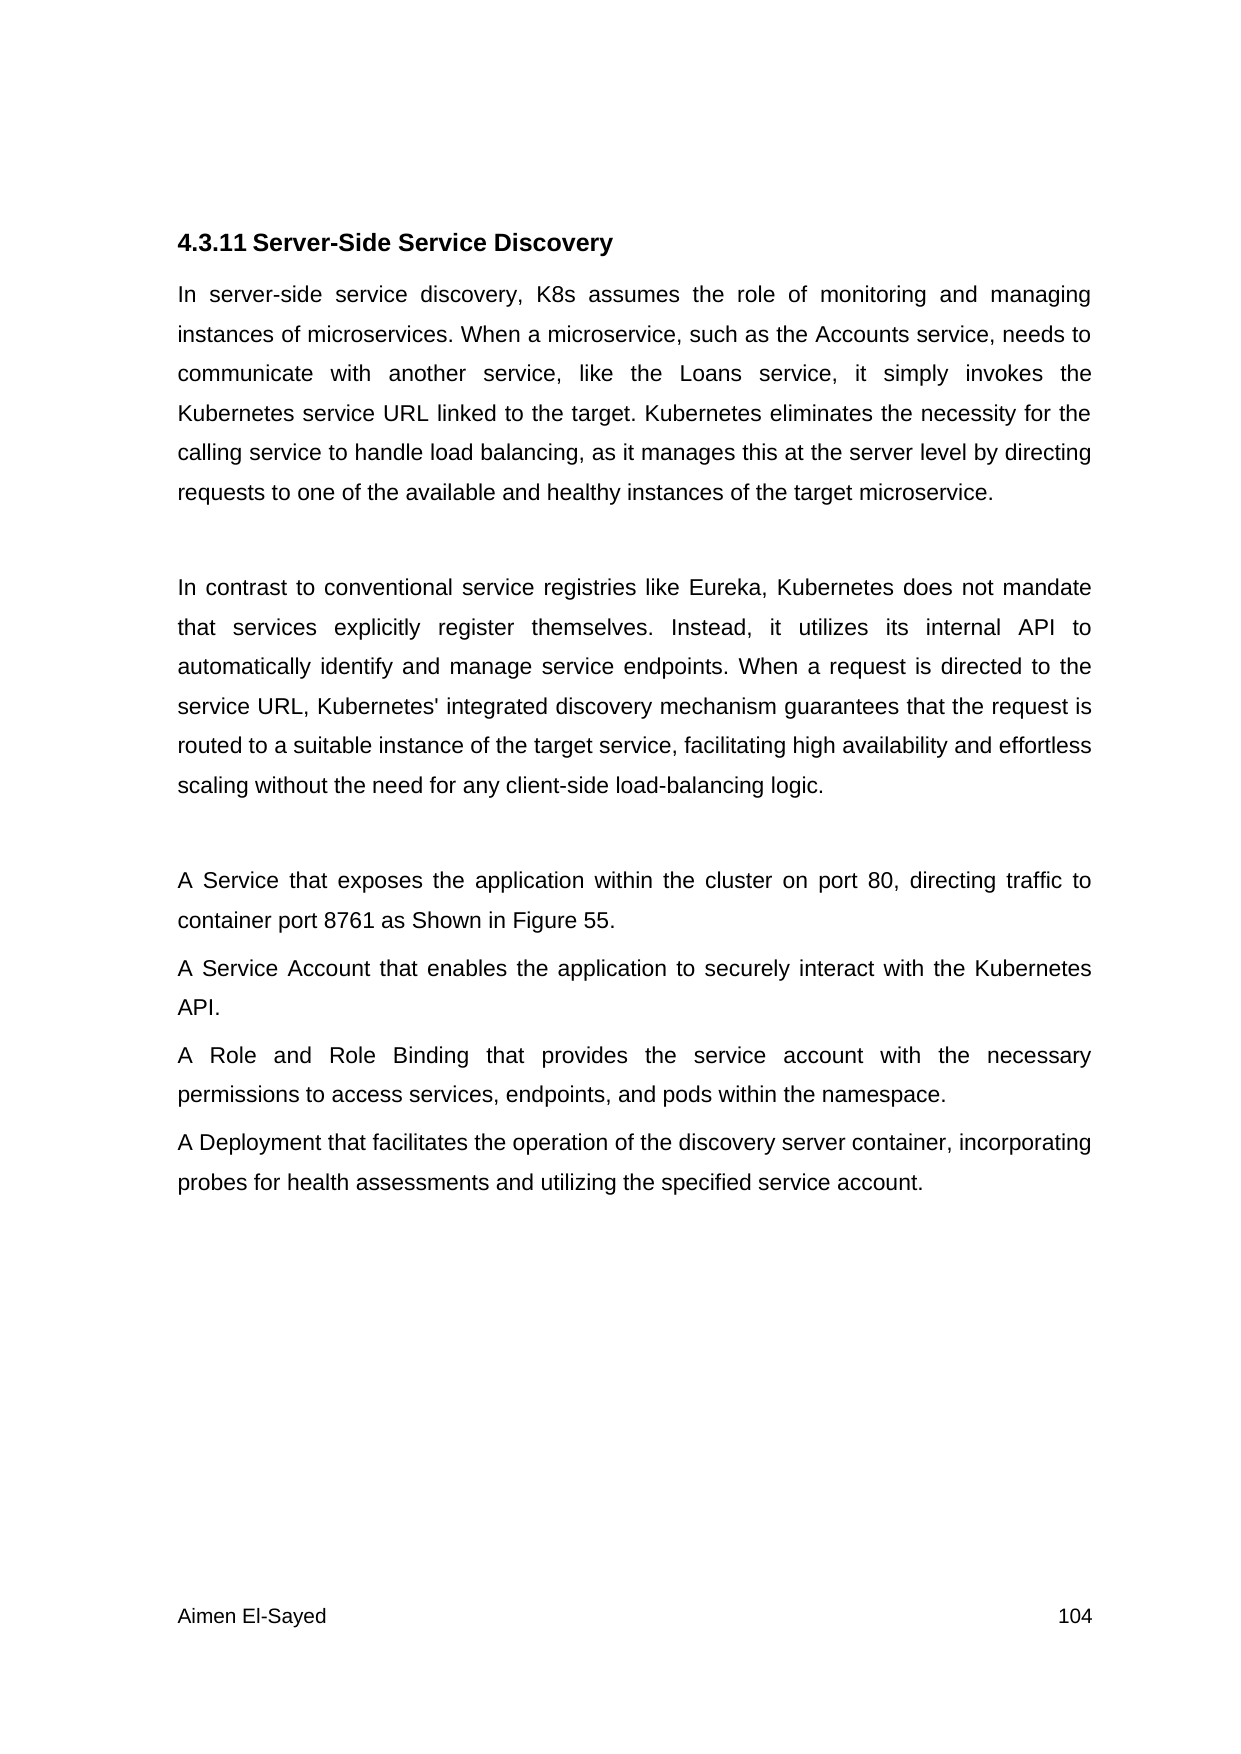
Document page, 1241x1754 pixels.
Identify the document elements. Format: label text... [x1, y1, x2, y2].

text A Deployment that facilitates the operation of the discovery server container, incorporating probes for health assessments and utilizing the specified service account. [177, 1129, 1092, 1195]
text In contrast to conventional service registries like Eureka, Kubernetes does not mandate that services explicitly register themselves. Instead, it utilizes its internal API to automatically identify and manage service endpoints. When a request is directed to the service URL, Kubernetes' integrated discovery mechanism guarantees that the request is routed to a suitable instance of the target service, facilitating high availability and effortless scaling without the need for any client-side load-balancing logic. [177, 574, 1092, 798]
text In server-side service discovery, K8s assumes the role of monitoring and managing instances of microservices. When a microservice, such as the Accounts service, needs to communicate with another service, like the Loans service, it simply invokes the Kubernetes service URL linked to the target. Kubernetes eliminates the necessity for the calling service to handle load balancing, as it manages this at the server level by directing requests to one of the available and healthy instances of the target microservice. [177, 281, 1092, 505]
text A Service that exposes the application within the cluster on port 80, directing traffic to container port 8761 as Shown in Figure 55. [177, 867, 1092, 933]
text A Role and Role Binding that provides the service account with the necessary permissions to access services, endpoints, and pods within the namespace. [177, 1042, 1092, 1108]
text A Service Account that enables the application to securely interact with the Kubernetes API. [177, 955, 1092, 1021]
subtitle Server-Side Service Discovery [177, 227, 1092, 256]
